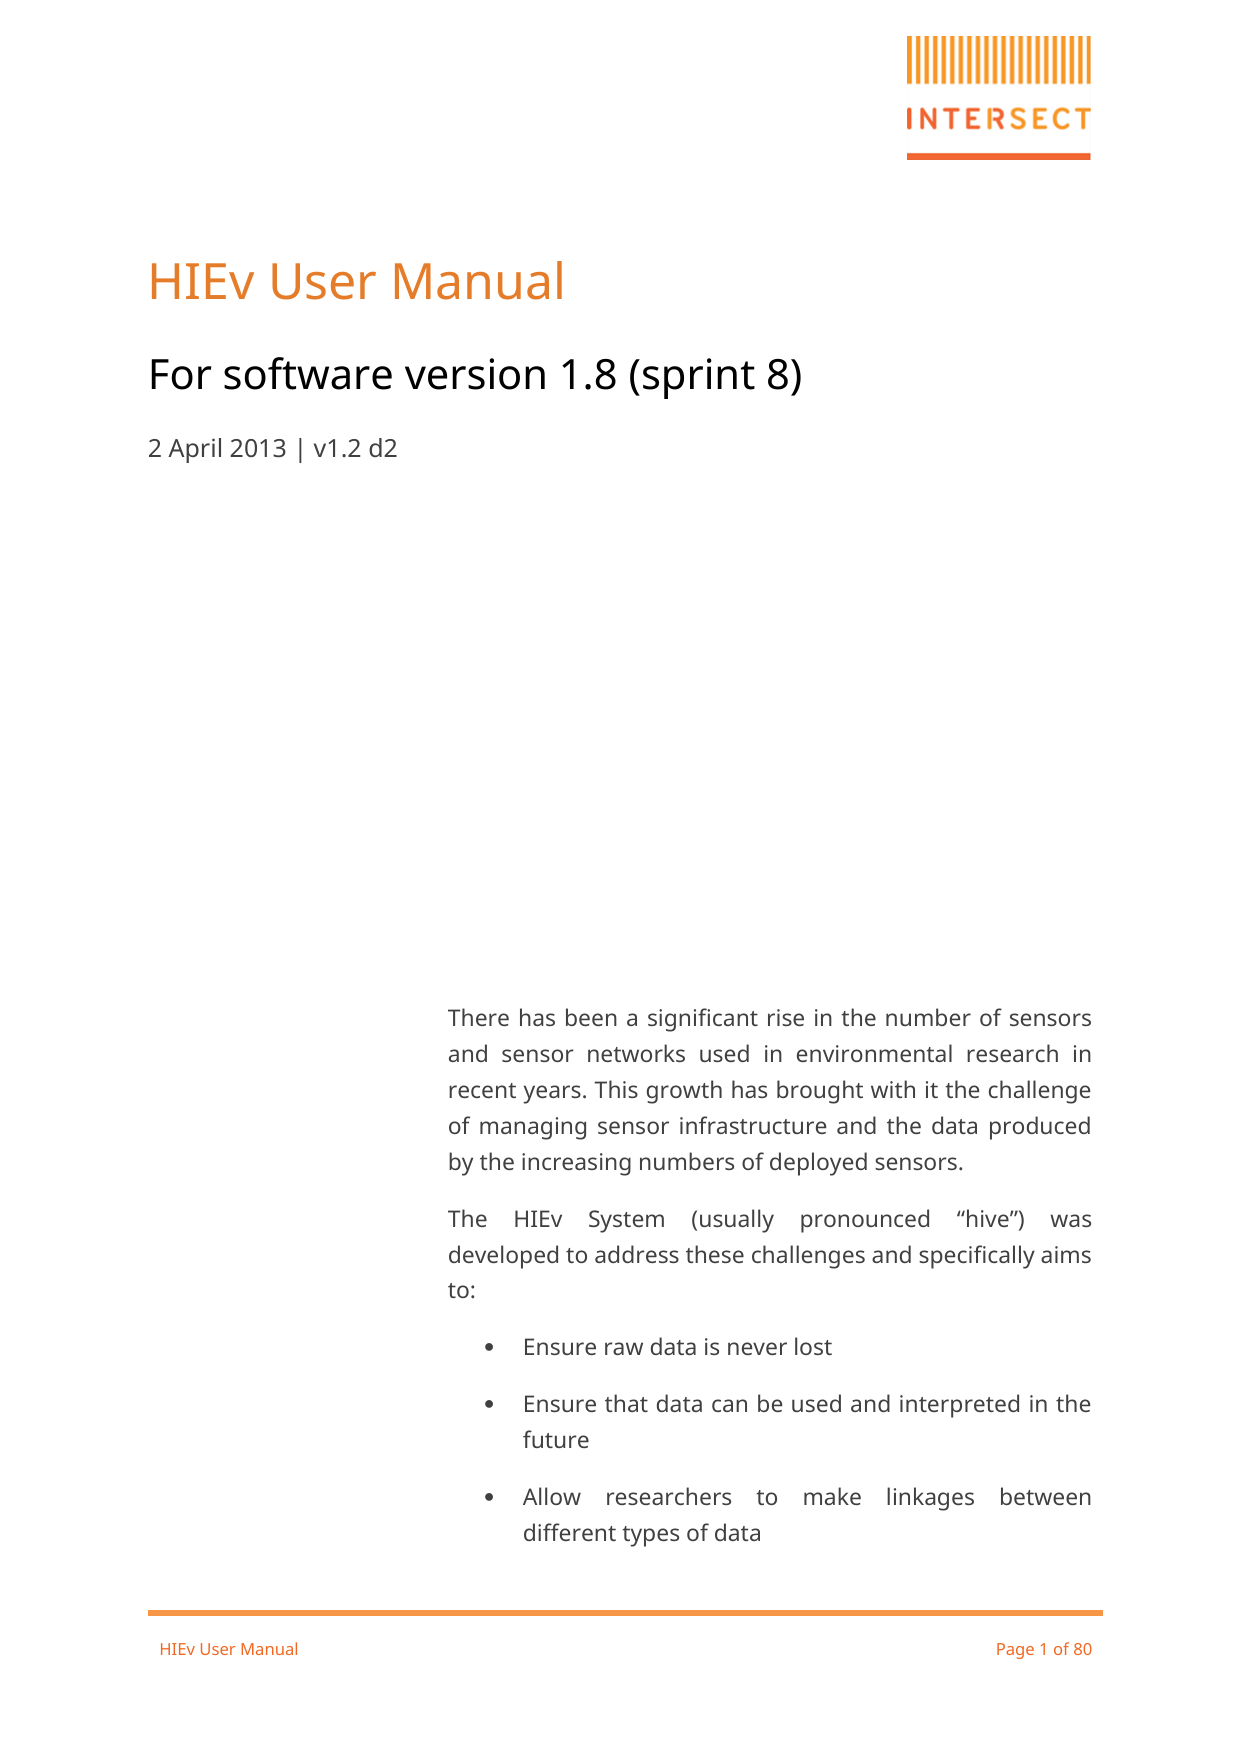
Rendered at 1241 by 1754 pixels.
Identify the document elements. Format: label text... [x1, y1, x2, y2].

list Ensure raw data is never lost [485, 1331, 1092, 1362]
list Ensure that data can be used and interpreted in the future [485, 1388, 1092, 1455]
text 2 April 2013 | v1.2 d2 [148, 431, 1092, 465]
subtitle For software version 1.8 (sprint 8) [148, 345, 1092, 402]
list Allow researchers to make linkages between different types of data [485, 1481, 1092, 1548]
text The HIEv System (usually pronounced “hive”) was developed to address these challenges and specifically aims to: [448, 1203, 1092, 1306]
picture [905, 34, 1093, 162]
title HIEv User Manual [148, 246, 1092, 314]
text There has been a significant rise in the number of sensors and sensor networks used in environmental research in recent years. This growth has brought with it the challenge of managing sensor infrastructure and the data produced by the increasing numbers of deployed sensors. [448, 1002, 1092, 1177]
